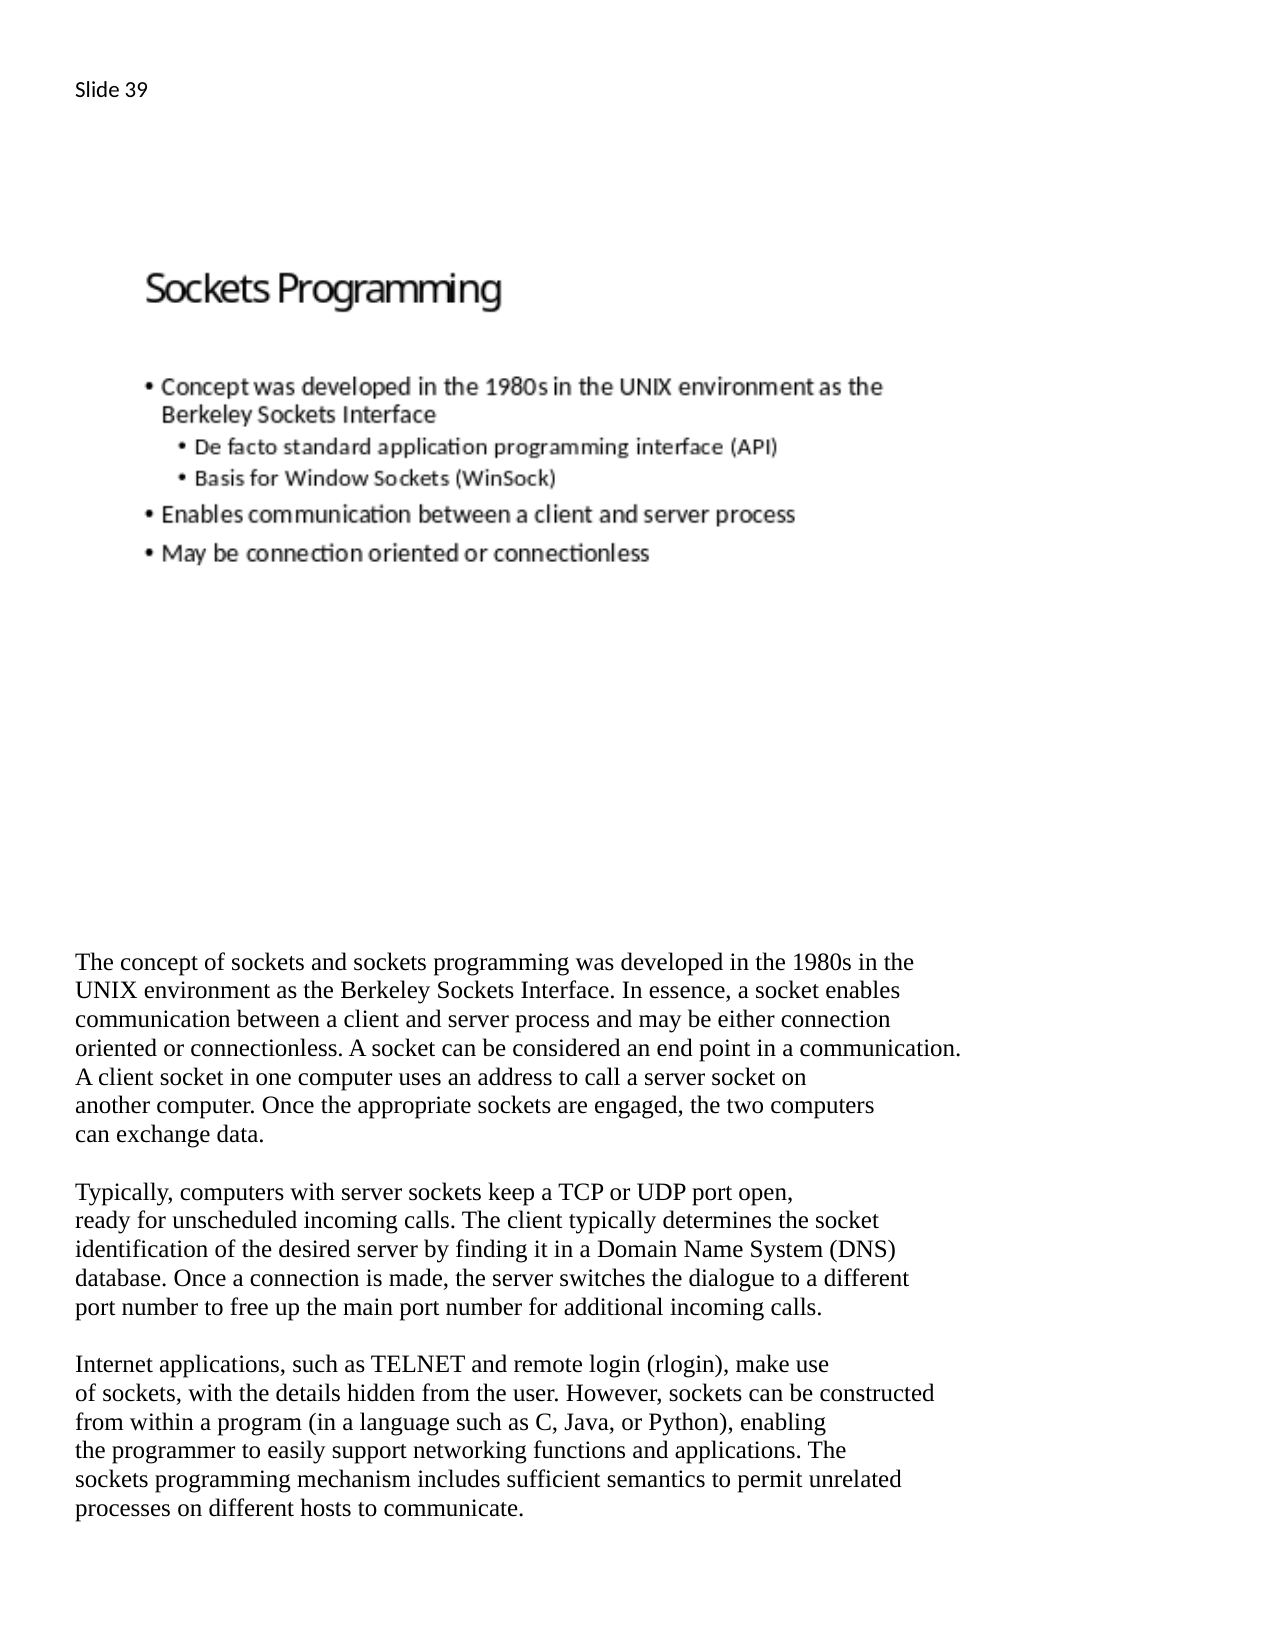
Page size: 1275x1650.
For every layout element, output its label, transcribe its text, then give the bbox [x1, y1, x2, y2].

text port number to free up the main port number for additional incoming calls. [75, 1292, 1200, 1321]
text Internet applications, such as TELNET and remote login (rlogin), make use [75, 1349, 1200, 1378]
text UNIX environment as the Berkeley Sockets Interface. In essence, a socket enables [75, 976, 1200, 1004]
text of sockets, with the details hidden from the user. However, sockets can be constructed [75, 1378, 1200, 1407]
text can exchange data. [75, 1119, 1200, 1148]
text processes on different hosts to communicate. [75, 1493, 1200, 1522]
text database. Once a connection is made, the server switches the dialogue to a different [75, 1263, 1200, 1292]
text from within a program (in a language such as C, Java, or Python), enabling [75, 1407, 1200, 1436]
text the programmer to easily support networking functions and applications. The [75, 1436, 1200, 1464]
text identification of the desired server by finding it in a Domain Name System (DNS) [75, 1234, 1200, 1263]
text The concept of sockets and sockets programming was developed in the 1980s in the [75, 947, 1200, 976]
text another computer. Once the appropriate sockets are engaged, the two computers [75, 1091, 1200, 1119]
text sockets programming mechanism includes sufficient semantics to permit unrelated [75, 1464, 1200, 1493]
text communication between a client and server process and may be either connection [75, 1004, 1200, 1033]
text oriented or connectionless. A socket can be considered an end point in a communication. [75, 1033, 1200, 1062]
text A client socket in one computer uses an address to call a server socket on [75, 1062, 1200, 1091]
text Typically, computers with server sockets keep a TCP or UDP port open, [75, 1177, 1200, 1206]
text ready for unscheduled incoming calls. The client typically determines the socket [75, 1206, 1200, 1234]
text Slide 39 [75, 75, 1200, 103]
